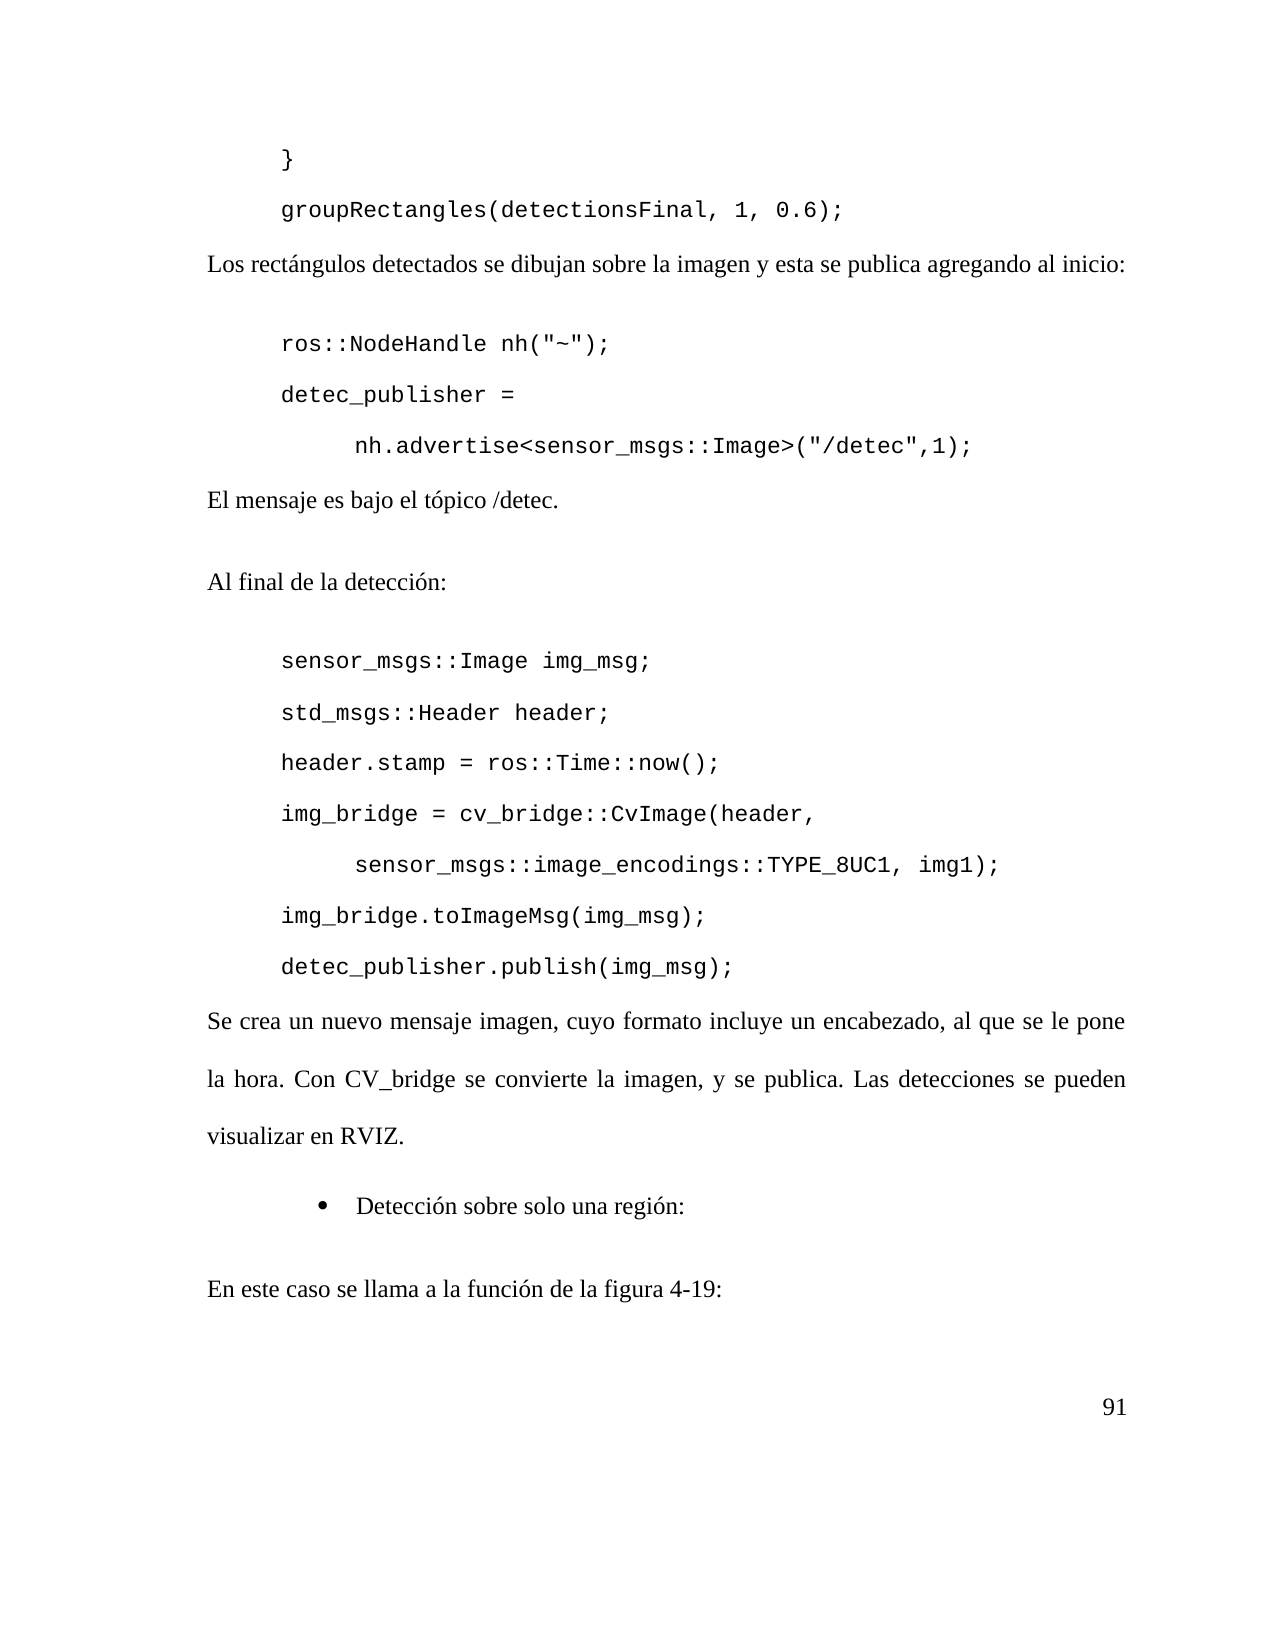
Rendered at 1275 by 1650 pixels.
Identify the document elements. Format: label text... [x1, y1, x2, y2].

text img_bridge = cv_bridge::CvImage(header, [281, 803, 1127, 829]
text nh.advertise<sensor_msgs::Image>("/detec",1); [281, 434, 1127, 460]
text Se crea un nuevo mensaje imagen, cuyo formato incluye un encabezado, al que se le pone la hora. Con CV_bridge se convierte la imagen, y se publica. Las detecciones se pueden visualizar en RVIZ. [207, 1006, 1127, 1150]
text En este caso se llama a la función de la figura 4-19: [207, 1274, 1127, 1303]
list Detección sobre solo una región: [318, 1191, 1127, 1220]
text } [281, 148, 1127, 174]
text Al final de la detección: [207, 567, 1127, 596]
text sensor_msgs::image_encodings::TYPE_8UC1, img1); [281, 854, 1127, 879]
text img_bridge.toImageMsg(img_msg); [281, 904, 1127, 931]
text ros::NodeHandle nh("~"); [281, 332, 1127, 358]
text sensor_msgs::Image img_msg; [281, 650, 1127, 676]
text El mensaje es bajo el tópico /detec. [207, 485, 1127, 514]
text detec_publisher = [281, 383, 1127, 409]
text std_msgs::Header header; [281, 701, 1127, 727]
text Los rectángulos detectados se dibujan sobre la imagen y esta se publica agregando al inicio: [207, 249, 1127, 278]
text groupRectangles(detectionsFinal, 1, 0.6); [281, 199, 1127, 224]
text header.stamp = ros::Time::now(); [281, 752, 1127, 778]
text detec_publisher.publish(img_msg); [281, 956, 1127, 981]
